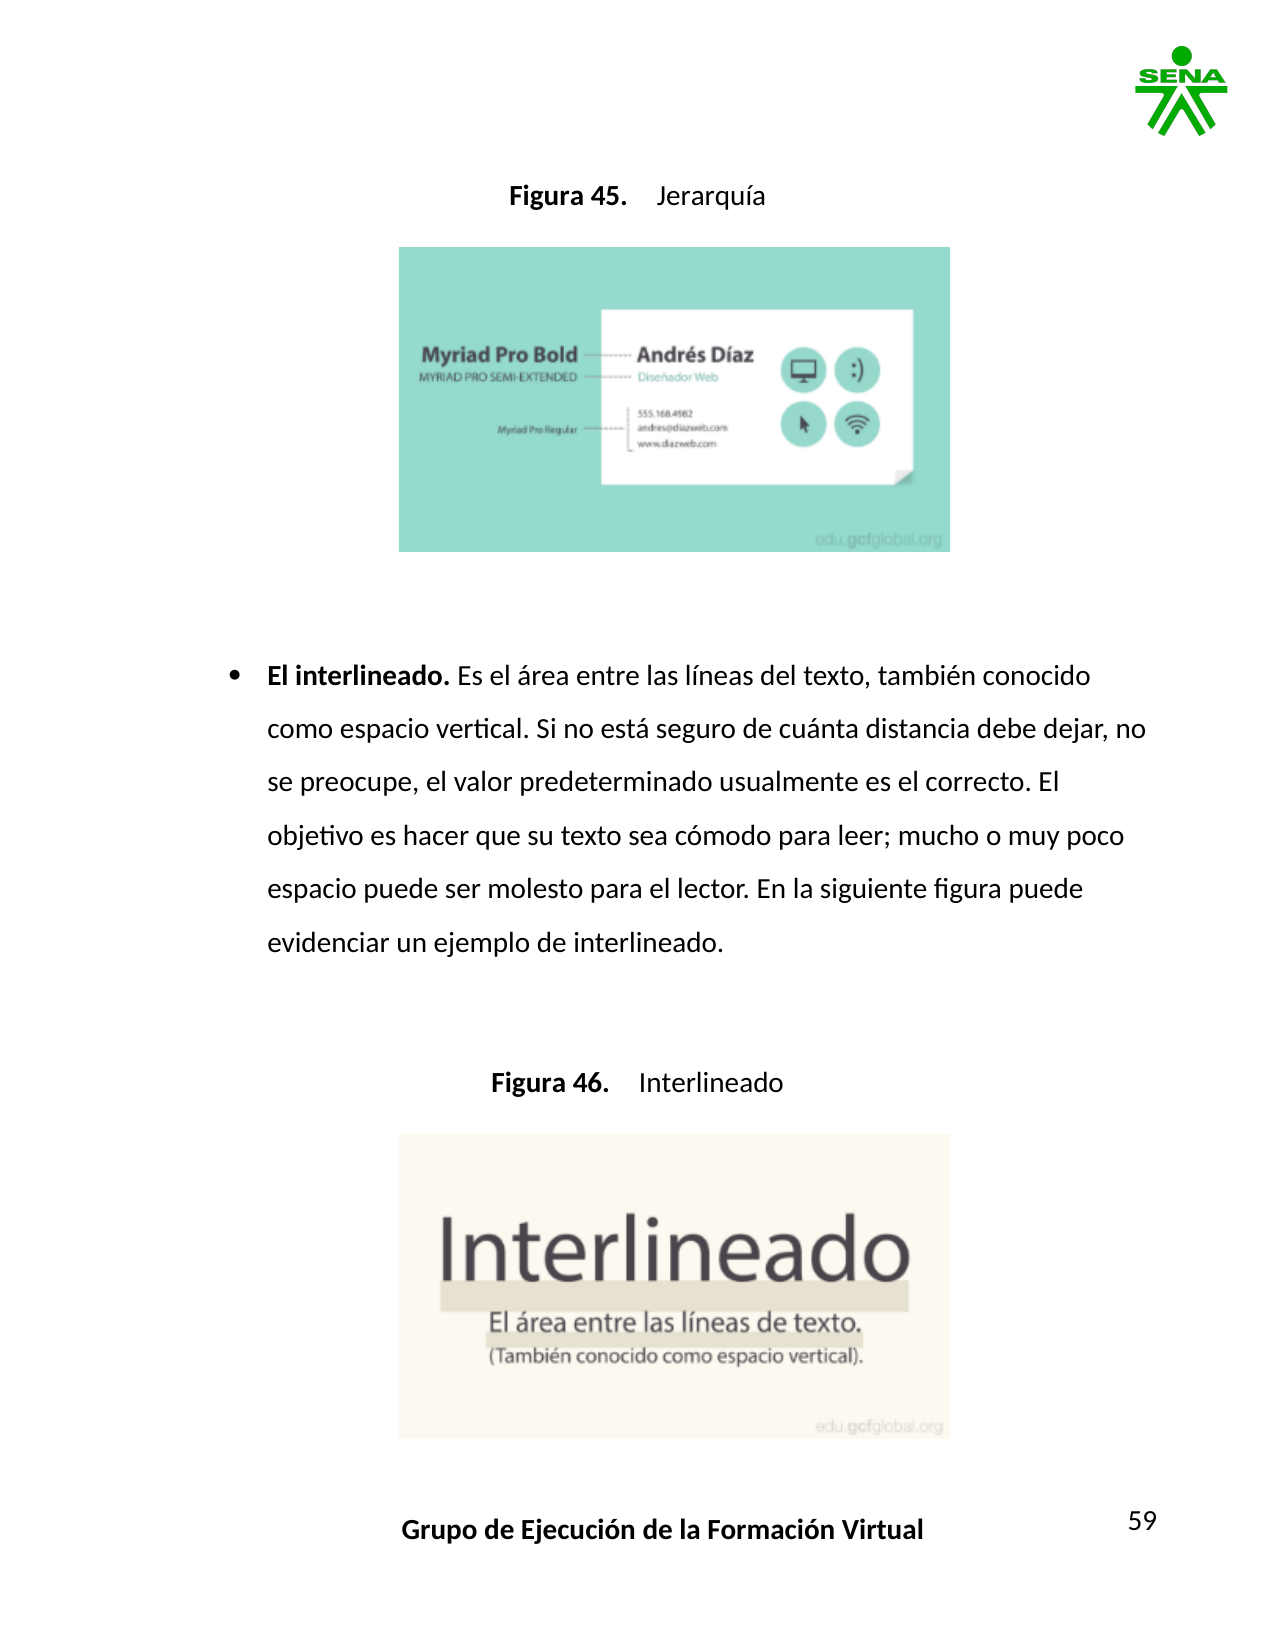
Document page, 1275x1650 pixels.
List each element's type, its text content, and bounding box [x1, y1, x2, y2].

text Interlineado [118, 1064, 1157, 1099]
list El interlineado. Es el área entre las líneas del texto, también conocido como espacio vertical. Si no está seguro de cuánta distancia debe dejar, no se preocupe, el valor predeterminado usualmente es el correcto. El objetivo es hacer que su texto sea cómodo para leer; mucho o muy poco espacio puede ser molesto para el lector. En la siguiente figura puede evidenciar un ejemplo de interlineado. [229, 657, 1157, 959]
text Jerarquía [118, 177, 1157, 213]
picture [1135, 46, 1228, 136]
picture [398, 1134, 951, 1439]
picture [398, 247, 951, 552]
